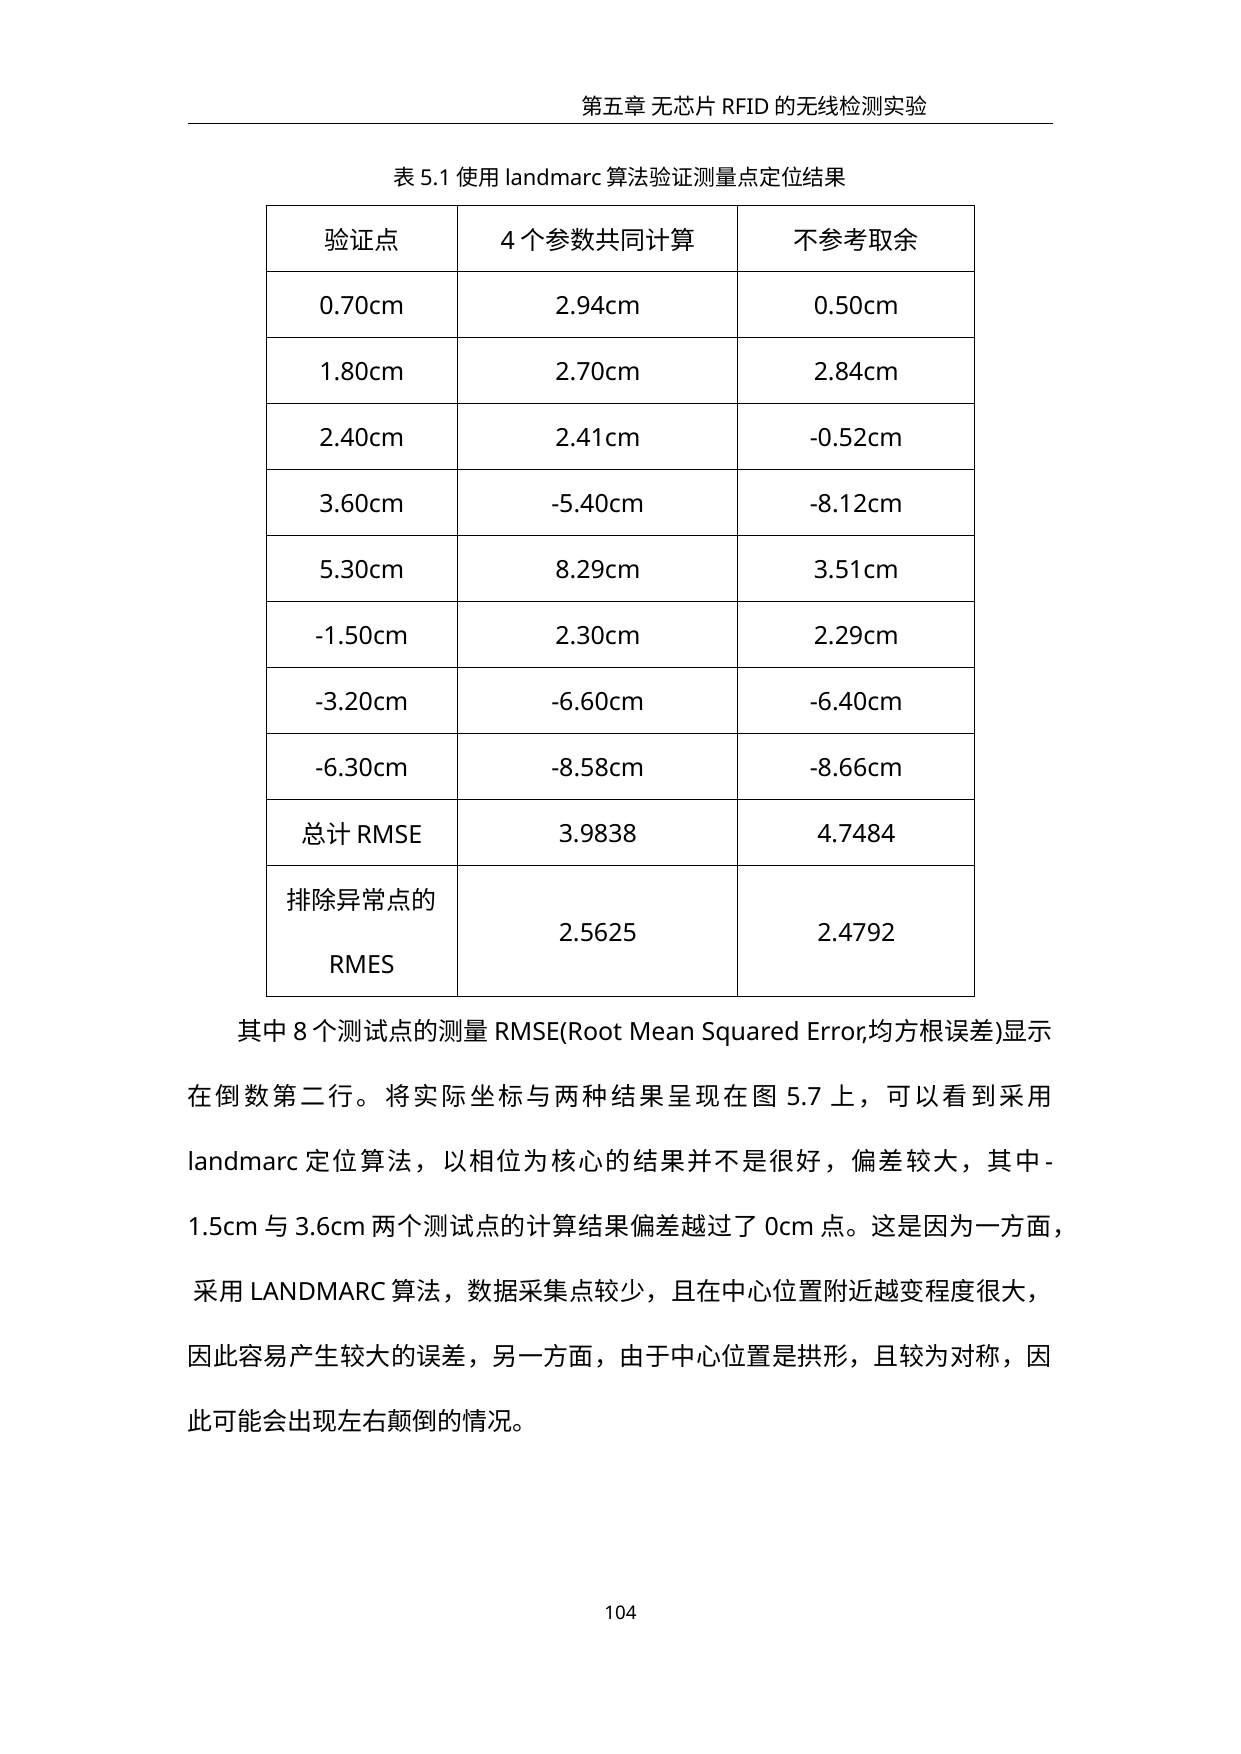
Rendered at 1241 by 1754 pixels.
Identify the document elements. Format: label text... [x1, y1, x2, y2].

table_cell 2.5625 [458, 866, 737, 996]
table_cell 8.29cm [458, 536, 737, 601]
table_cell 3.51cm [738, 536, 974, 601]
table_cell 2.84cm [738, 338, 974, 403]
table_cell 0.70cm [267, 272, 457, 337]
text 表5.1 使用landmarc算法验证测量点定位结果 [187, 160, 1053, 192]
table_cell -8.58cm [458, 734, 737, 799]
table_cell -6.60cm [458, 668, 737, 733]
table_cell -3.20cm [267, 668, 457, 733]
table_cell 2.41cm [458, 404, 737, 469]
text 其中8个测试点的测量RMSE(Root Mean Squared Error,均方根误差)显示在倒数第二行。将实际坐标与两种结果呈现在图5.7上，可以看到采用landmarc定位算法，以相位为核心的结果并不是很好，偏差较大，其中-1.5cm与3.6cm两个测试点的计算结果偏差越过了0cm点。这是因为一方面， 采用LANDMARC算法，数据采集点较少，且在中心位置附近越变程度很大，因此容易产生较大的误差，另一方面，由于中心位置是拱形，且较为对称，因此可能会出现左右颠倒的情况。 [187, 997, 1053, 1452]
table_header 不参考取余 [738, 206, 974, 271]
table_cell 排除异常点的RMES [267, 866, 457, 996]
table_cell 3.9838 [458, 800, 737, 865]
table_cell 0.50cm [738, 272, 974, 337]
table_cell -6.30cm [267, 734, 457, 799]
table_header 4个参数共同计算 [458, 206, 737, 271]
table_cell -8.12cm [738, 470, 974, 535]
table_cell 2.70cm [458, 338, 737, 403]
table_cell -5.40cm [458, 470, 737, 535]
table_cell 2.4792 [738, 866, 974, 996]
table_cell 总计RMSE [267, 800, 457, 865]
table_cell -1.50cm [267, 602, 457, 667]
table_cell 1.80cm [267, 338, 457, 403]
table_cell 5.30cm [267, 536, 457, 601]
table_cell 4.7484 [738, 800, 974, 865]
table_cell 2.30cm [458, 602, 737, 667]
table_cell 3.60cm [267, 470, 457, 535]
table_cell 2.94cm [458, 272, 737, 337]
table_cell -6.40cm [738, 668, 974, 733]
table_header 验证点 [267, 206, 457, 271]
table_cell 2.40cm [267, 404, 457, 469]
table_cell 2.29cm [738, 602, 974, 667]
table_cell -0.52cm [738, 404, 974, 469]
table_cell -8.66cm [738, 734, 974, 799]
